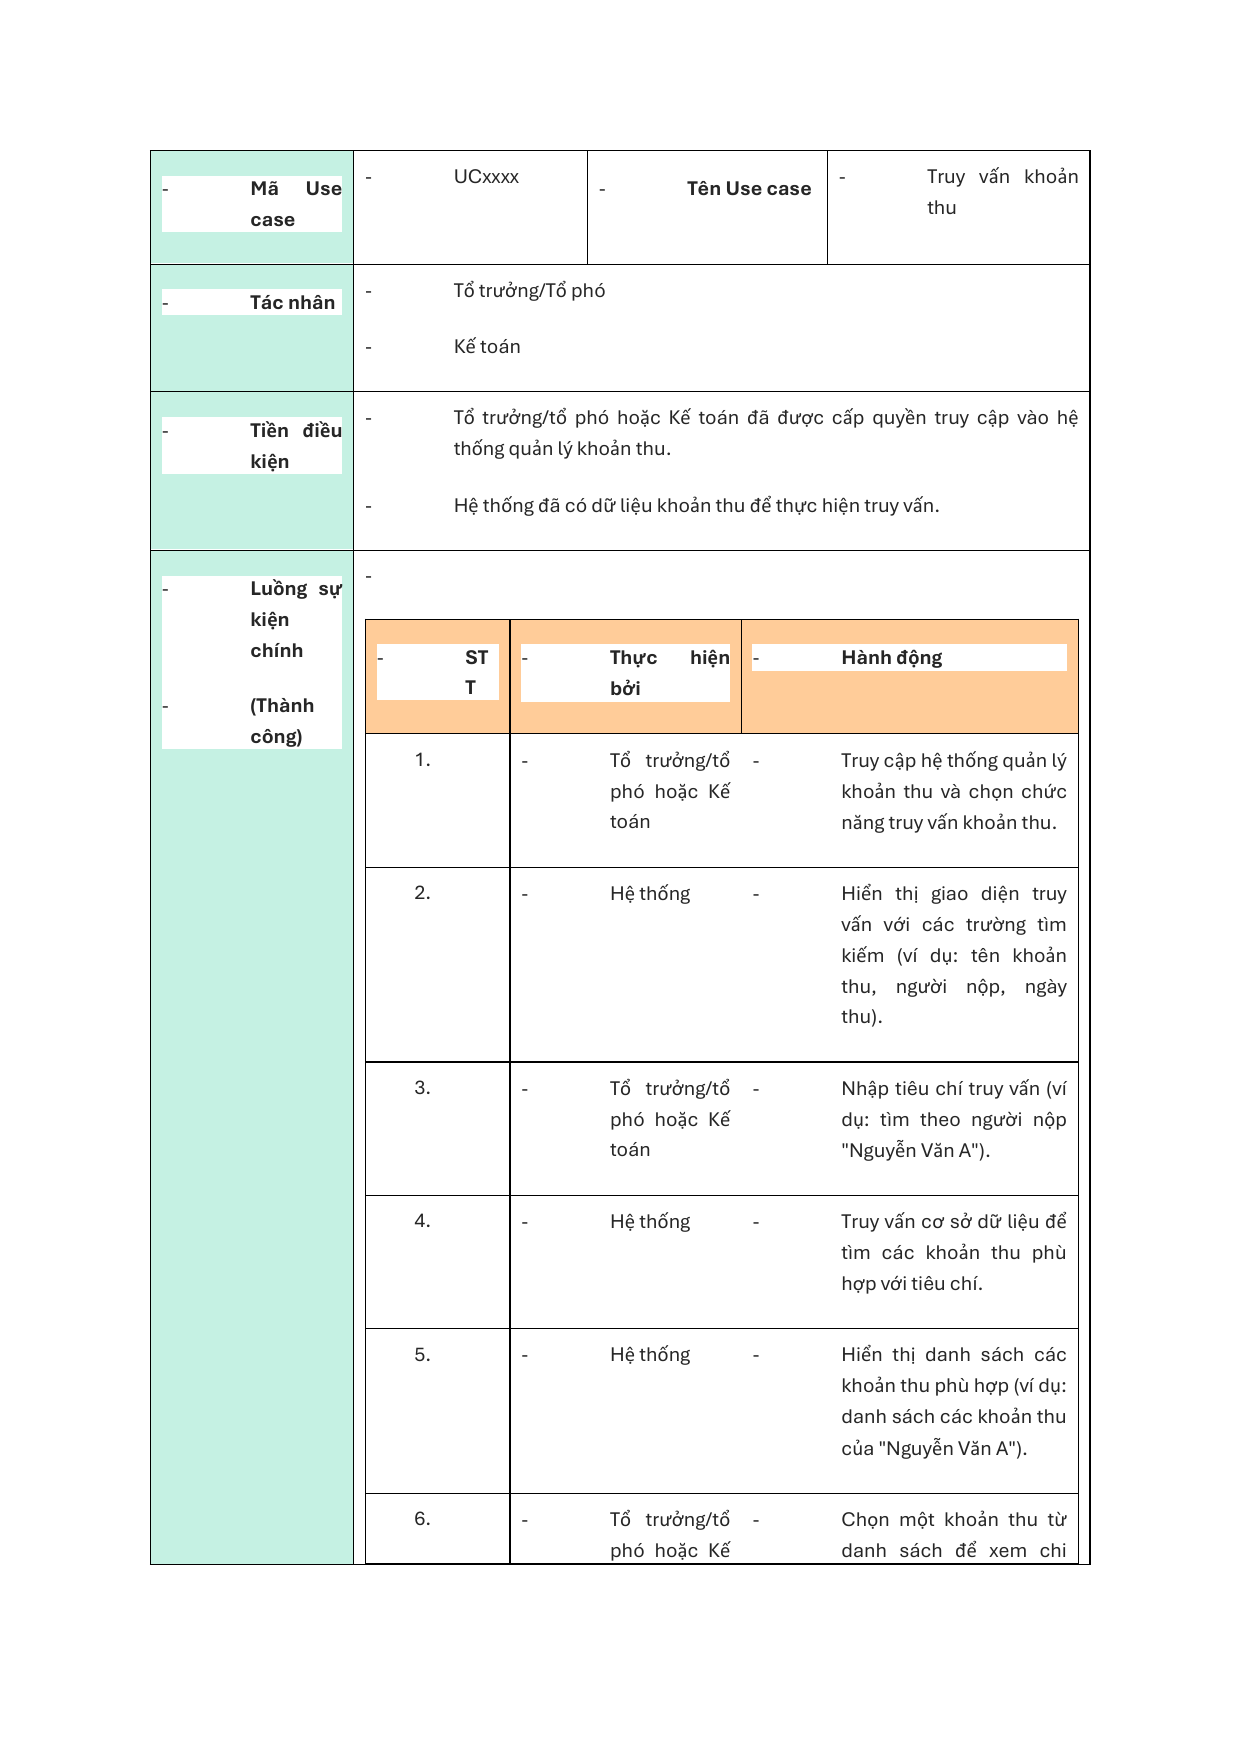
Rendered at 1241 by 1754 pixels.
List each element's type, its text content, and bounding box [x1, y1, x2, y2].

table_cell Tổ trưởng/Tổ phó Kế toán [354, 265, 1089, 391]
table_cell [354, 551, 1089, 1564]
table_cell Tác nhân [151, 265, 353, 391]
table_header Tên Use case [588, 151, 827, 263]
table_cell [151, 551, 353, 1564]
table_header Mã Use case [151, 151, 353, 263]
table_header Truy vấn khoản thu [828, 151, 1089, 263]
table_header UCxxxx [354, 151, 587, 263]
table_cell Tiền điều kiện [151, 392, 353, 549]
table_cell Tổ trưởng/tổ phó hoặc Kế toán đã được cấp quyền truy cập vào hệ thống quản lý khoản thu. Hệ thống đã có dữ liệu khoản thu để thực hiện truy vấn. [354, 392, 1089, 549]
